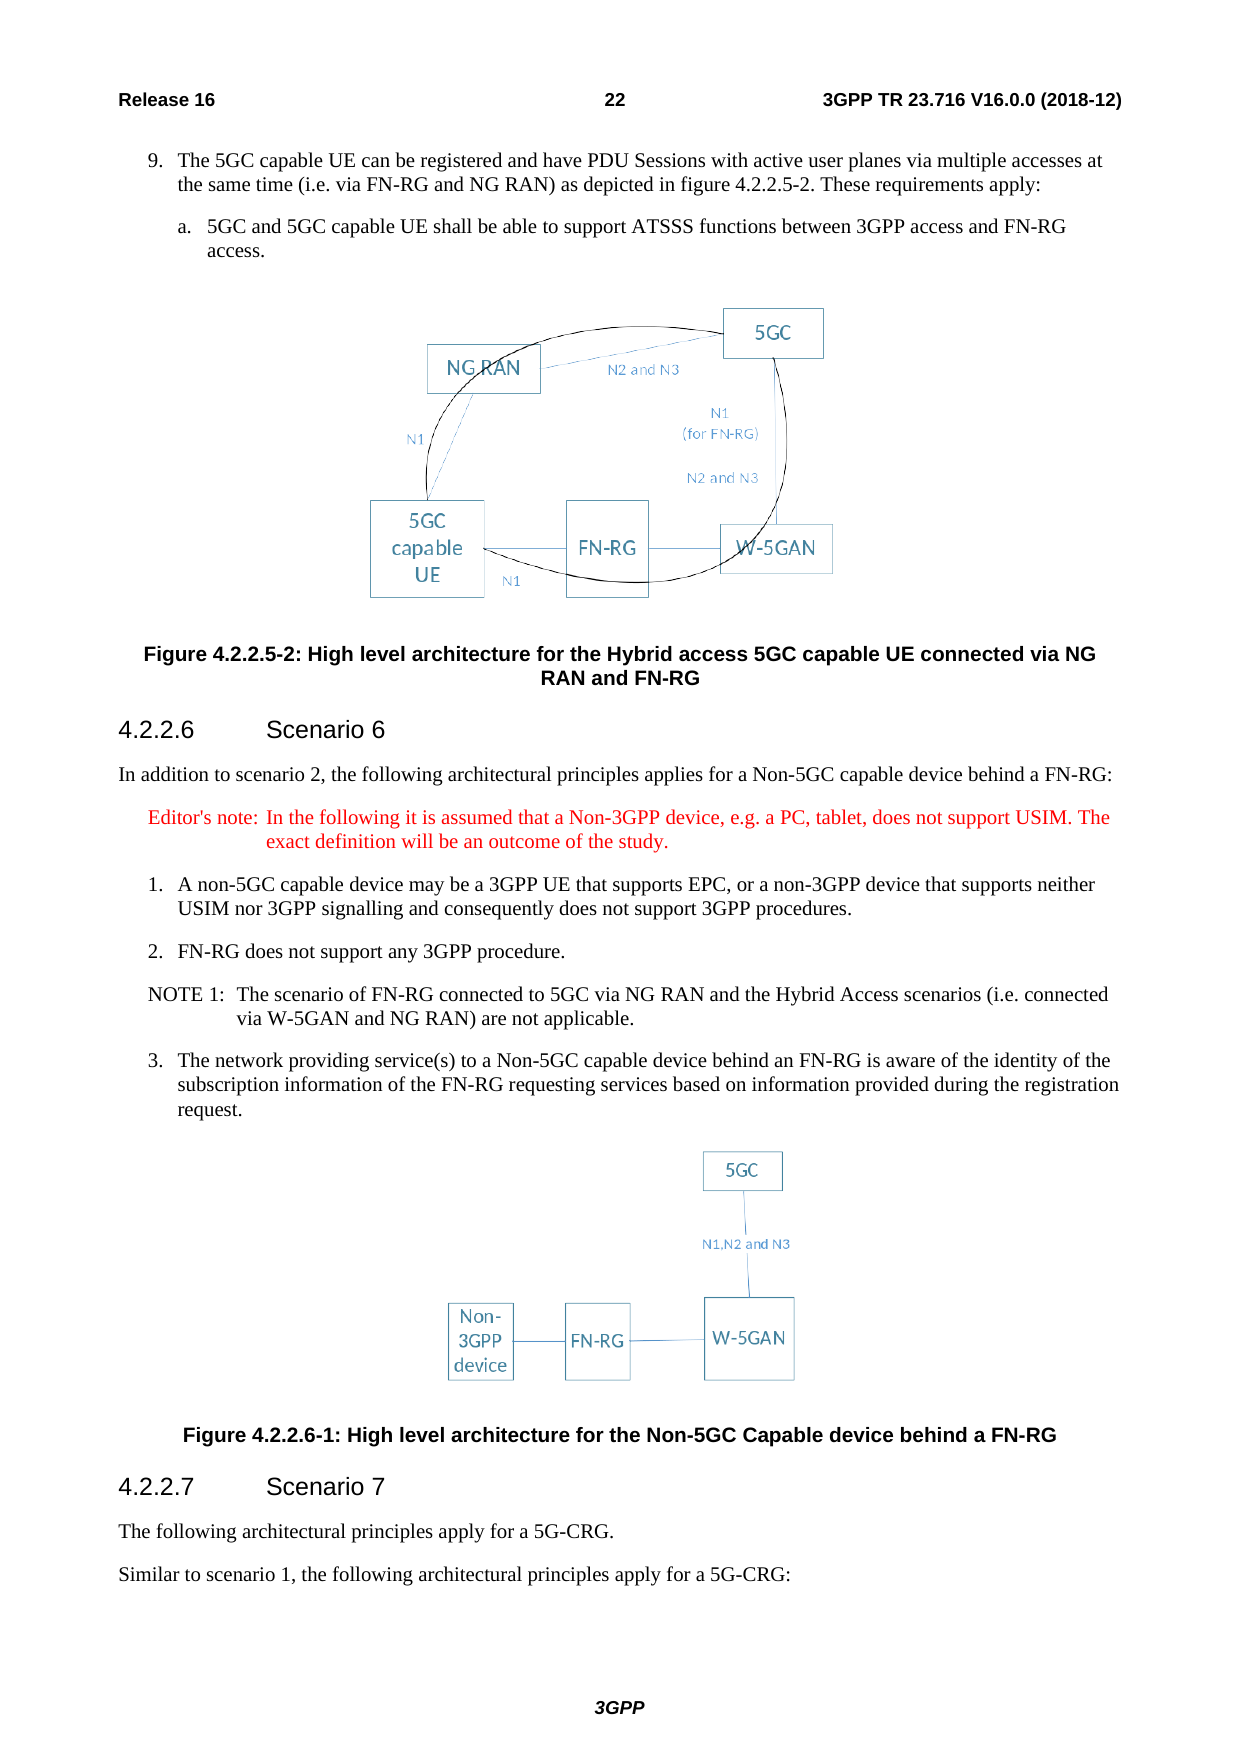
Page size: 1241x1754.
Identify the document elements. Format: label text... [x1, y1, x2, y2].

text Figure 4.2.2.6-1: High level architecture for the Non-5GC Capable device behind a FN-RG [118, 1423, 1122, 1447]
text Figure 4.2.2.5-2: High level architecture for the Hybrid access 5GC capable UE connected via NG RAN and FN-RG [118, 642, 1122, 689]
text 2. FN-RG does not support any 3GPP procedure. [148, 939, 1122, 963]
text Editor's note: In the following it is assumed that a Non-3GPP device, e.g. a PC, tablet, does not support USIM. The exact definition will be an outcome of the study. [148, 805, 1122, 853]
subtitle 4.2.2.7 Scenario 7 [118, 1472, 1122, 1500]
text In addition to scenario 2, the following architectural principles applies for a Non-5GC capable device behind a FN-RG: [118, 762, 1122, 786]
subtitle 4.2.2.6 Scenario 6 [118, 714, 1122, 743]
text The following architectural principles apply for a 5G-CRG. [118, 1519, 1122, 1543]
text 1. A non-5GC capable device may be a 3GPP UE that supports EPC, or a non-3GPP device that supports neither USIM nor 3GPP signalling and consequently does not support 3GPP procedures. [148, 872, 1122, 920]
text NOTE 1: The scenario of FN-RG connected to 5GC via NG RAN and the Hybrid Access scenarios (i.e. connected via W-5GAN and NG RAN) are not applicable. [148, 981, 1122, 1029]
text a. 5GC and 5GC capable UE shall be able to support ATSSS functions between 3GPP access and FN-RG access. [177, 214, 1122, 262]
text Similar to scenario 1, the following architectural principles apply for a 5G-CRG: [118, 1562, 1122, 1586]
text 9. The 5GC capable UE can be registered and have PDU Sessions with active user planes via multiple accesses at the same time (i.e. via FN-RG and NG RAN) as depicted in figure 4.2.2.5-2. These requirements apply: [148, 147, 1122, 196]
text 3. The network providing service(s) to a Non-5GC capable device behind an FN-RG is aware of the identity of the subscription information of the FN-RG requesting services based on information provided during the registration request. [148, 1048, 1122, 1121]
